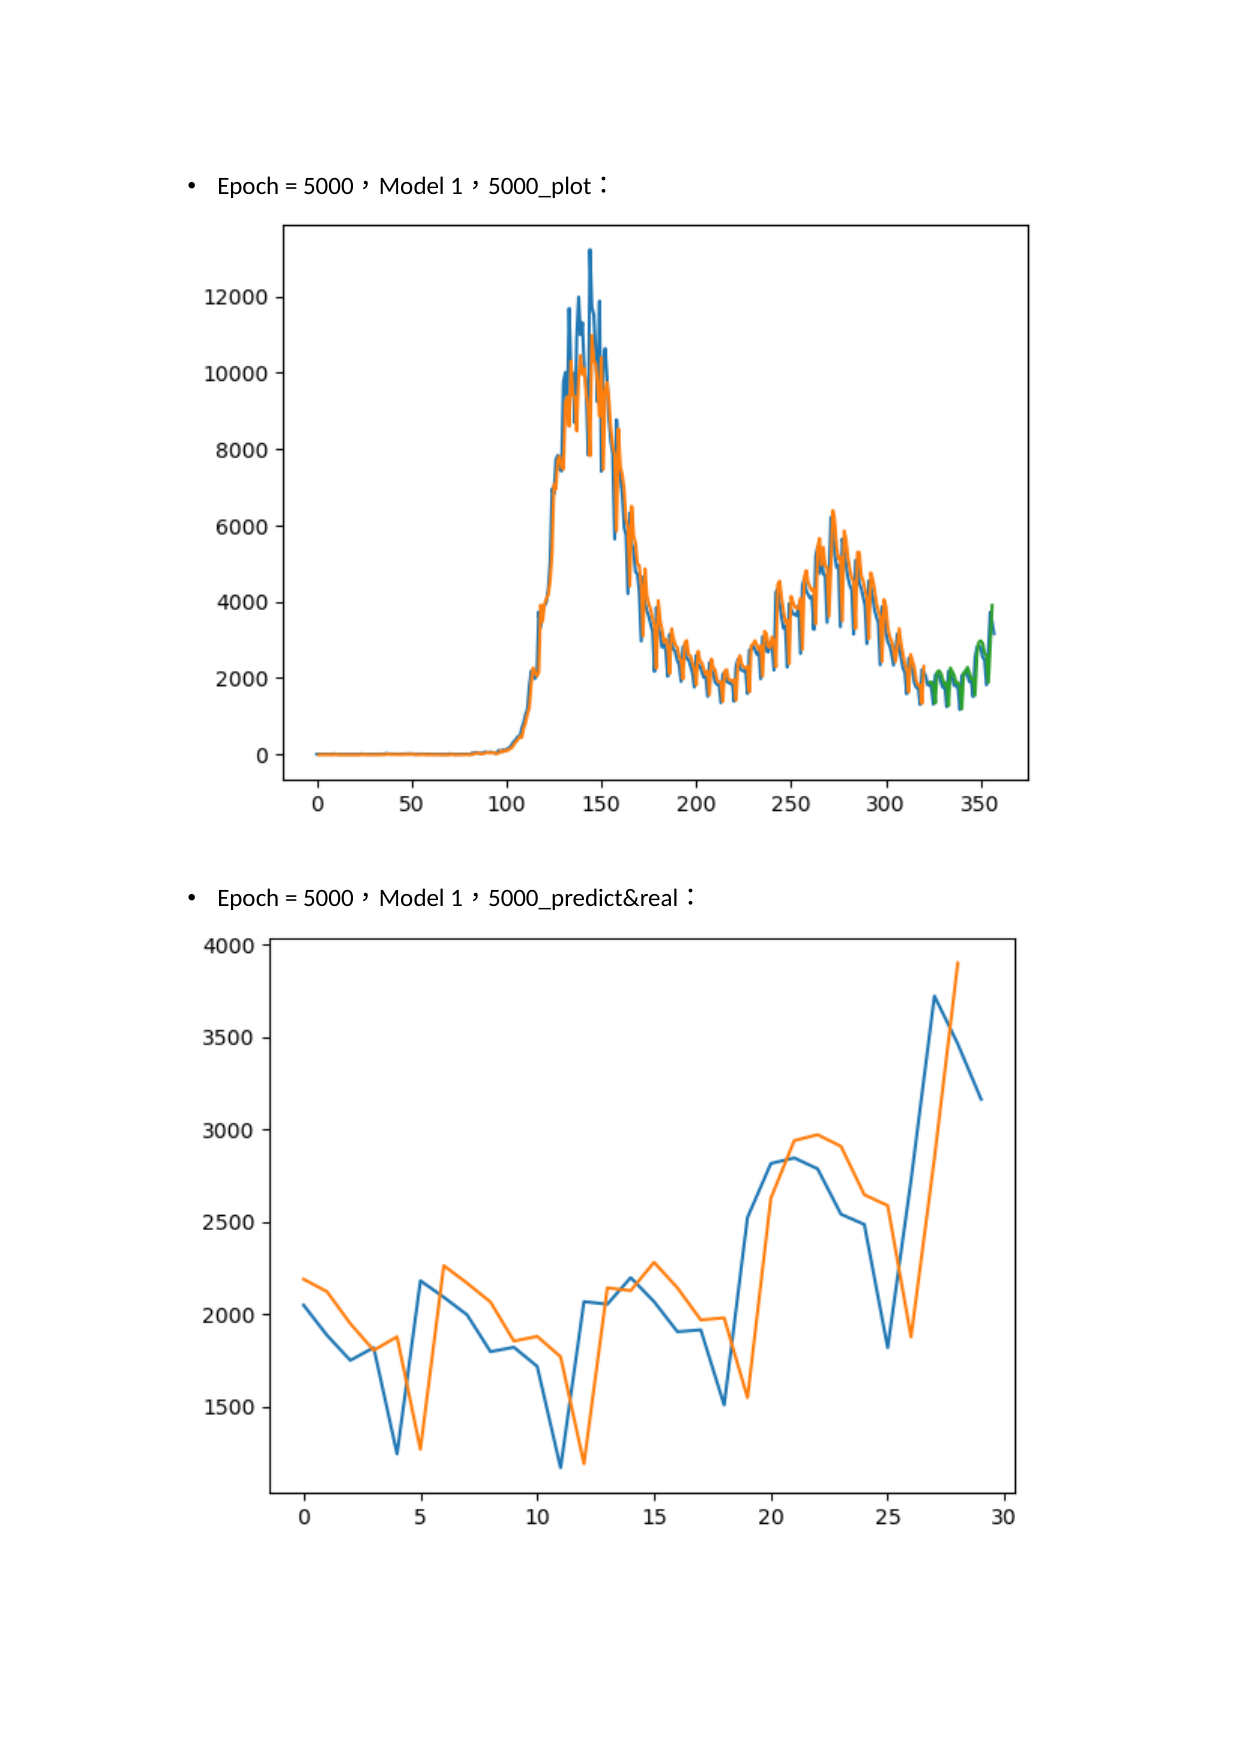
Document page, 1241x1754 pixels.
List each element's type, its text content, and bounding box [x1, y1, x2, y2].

picture [187, 210, 1043, 831]
list Epoch = 5000，Model 1，5000_plot： [187, 164, 1053, 202]
picture [187, 922, 1033, 1544]
list Epoch = 5000，Model 1，5000_predict&real： [187, 877, 1053, 914]
